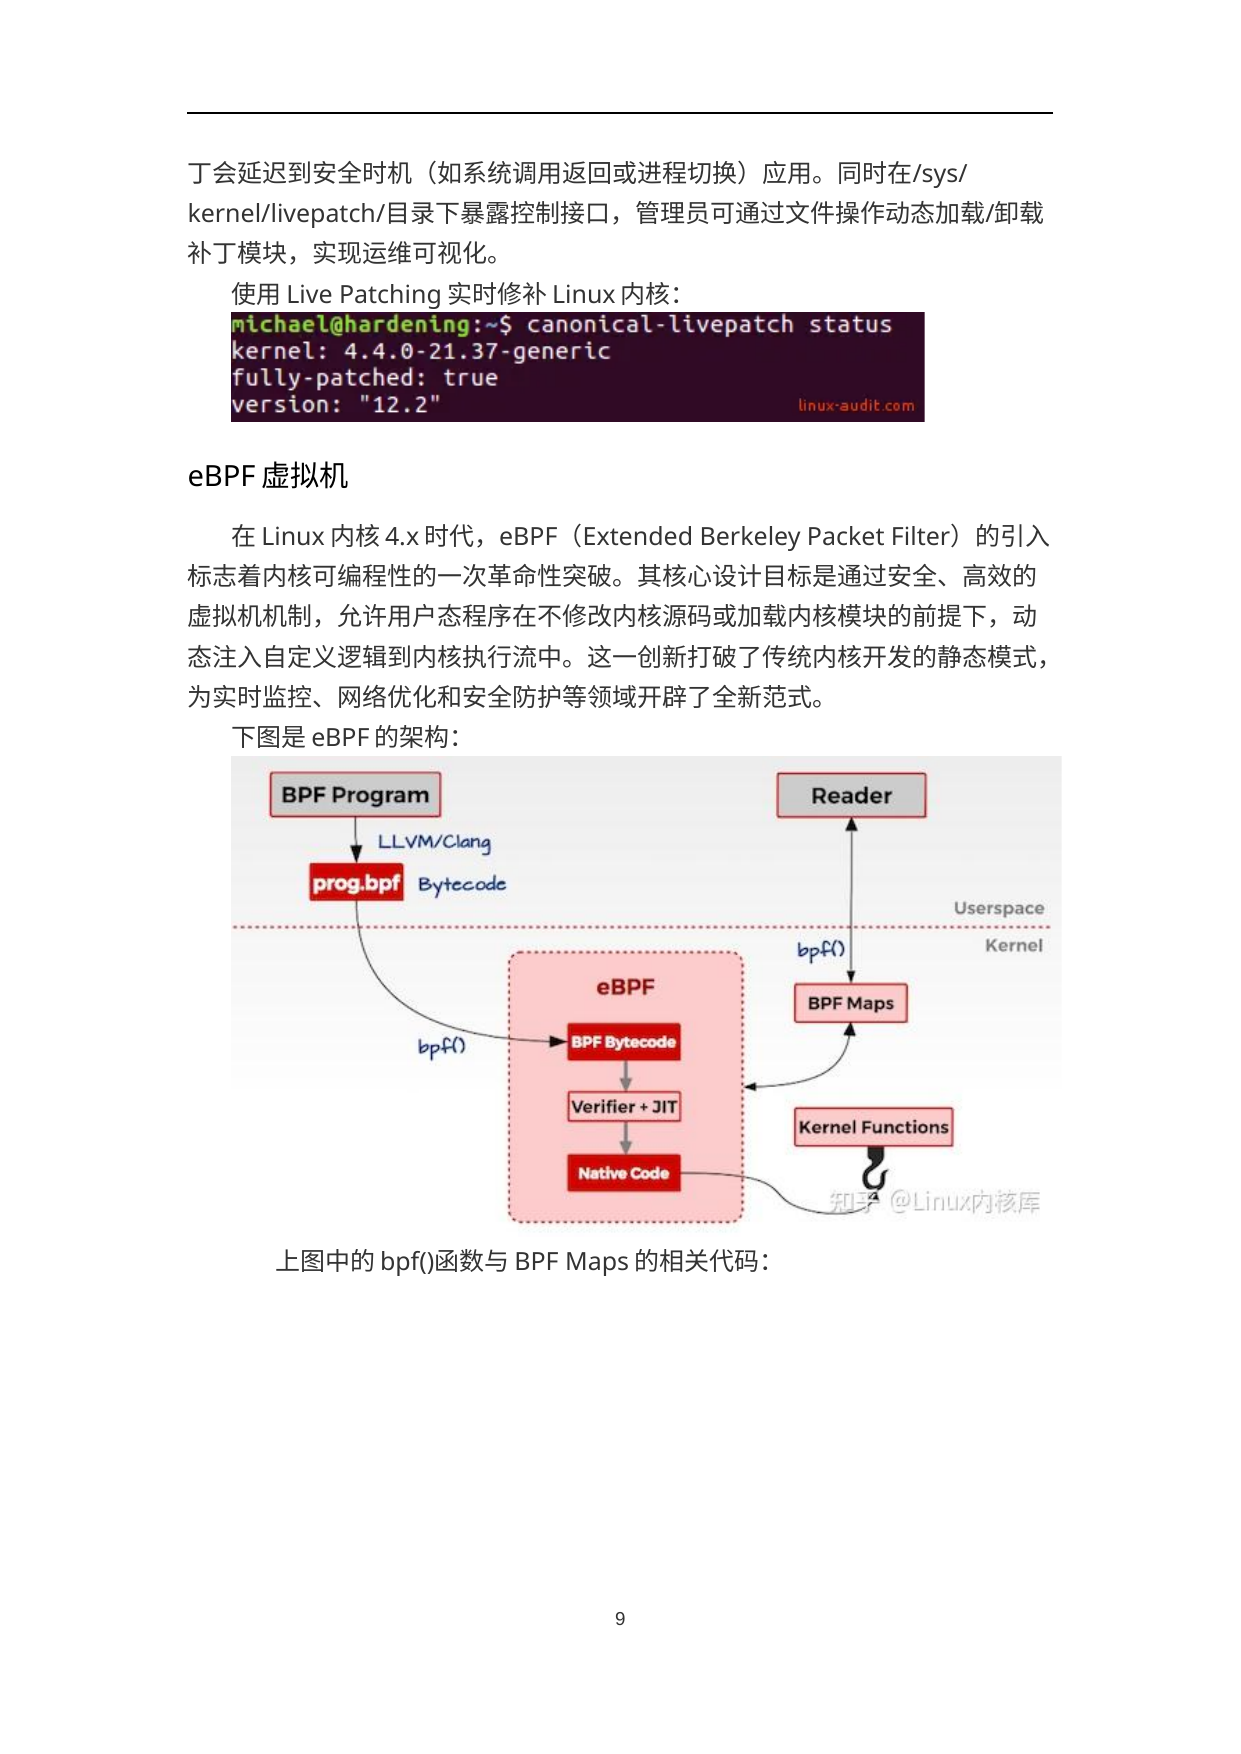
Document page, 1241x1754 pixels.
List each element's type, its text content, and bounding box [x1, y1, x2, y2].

text 下图是eBPF的架构： 上图中的bpf()函数与BPF Maps的相关代码： [231, 716, 1053, 756]
text 在Linux内核4.x时代，eBPF（Extended Berkeley Packet Filter）的引入标志着内核可编程性的一次革命性突破。其核心设计目标是通过安全、高效的虚拟机机制，允许用户态程序在不修改内核源码或加载内核模块的前提下，动态注入自定义逻辑到内核执行流中。这一创新打破了传统内核开发的静态模式，为实时监控、网络优化和安全防护等领域开辟了全新范式。 [187, 514, 1053, 716]
subtitle eBPF虚拟机 [187, 433, 1053, 514]
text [231, 1237, 1053, 1280]
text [187, 151, 1053, 272]
picture [231, 312, 925, 422]
picture [231, 756, 1062, 1237]
